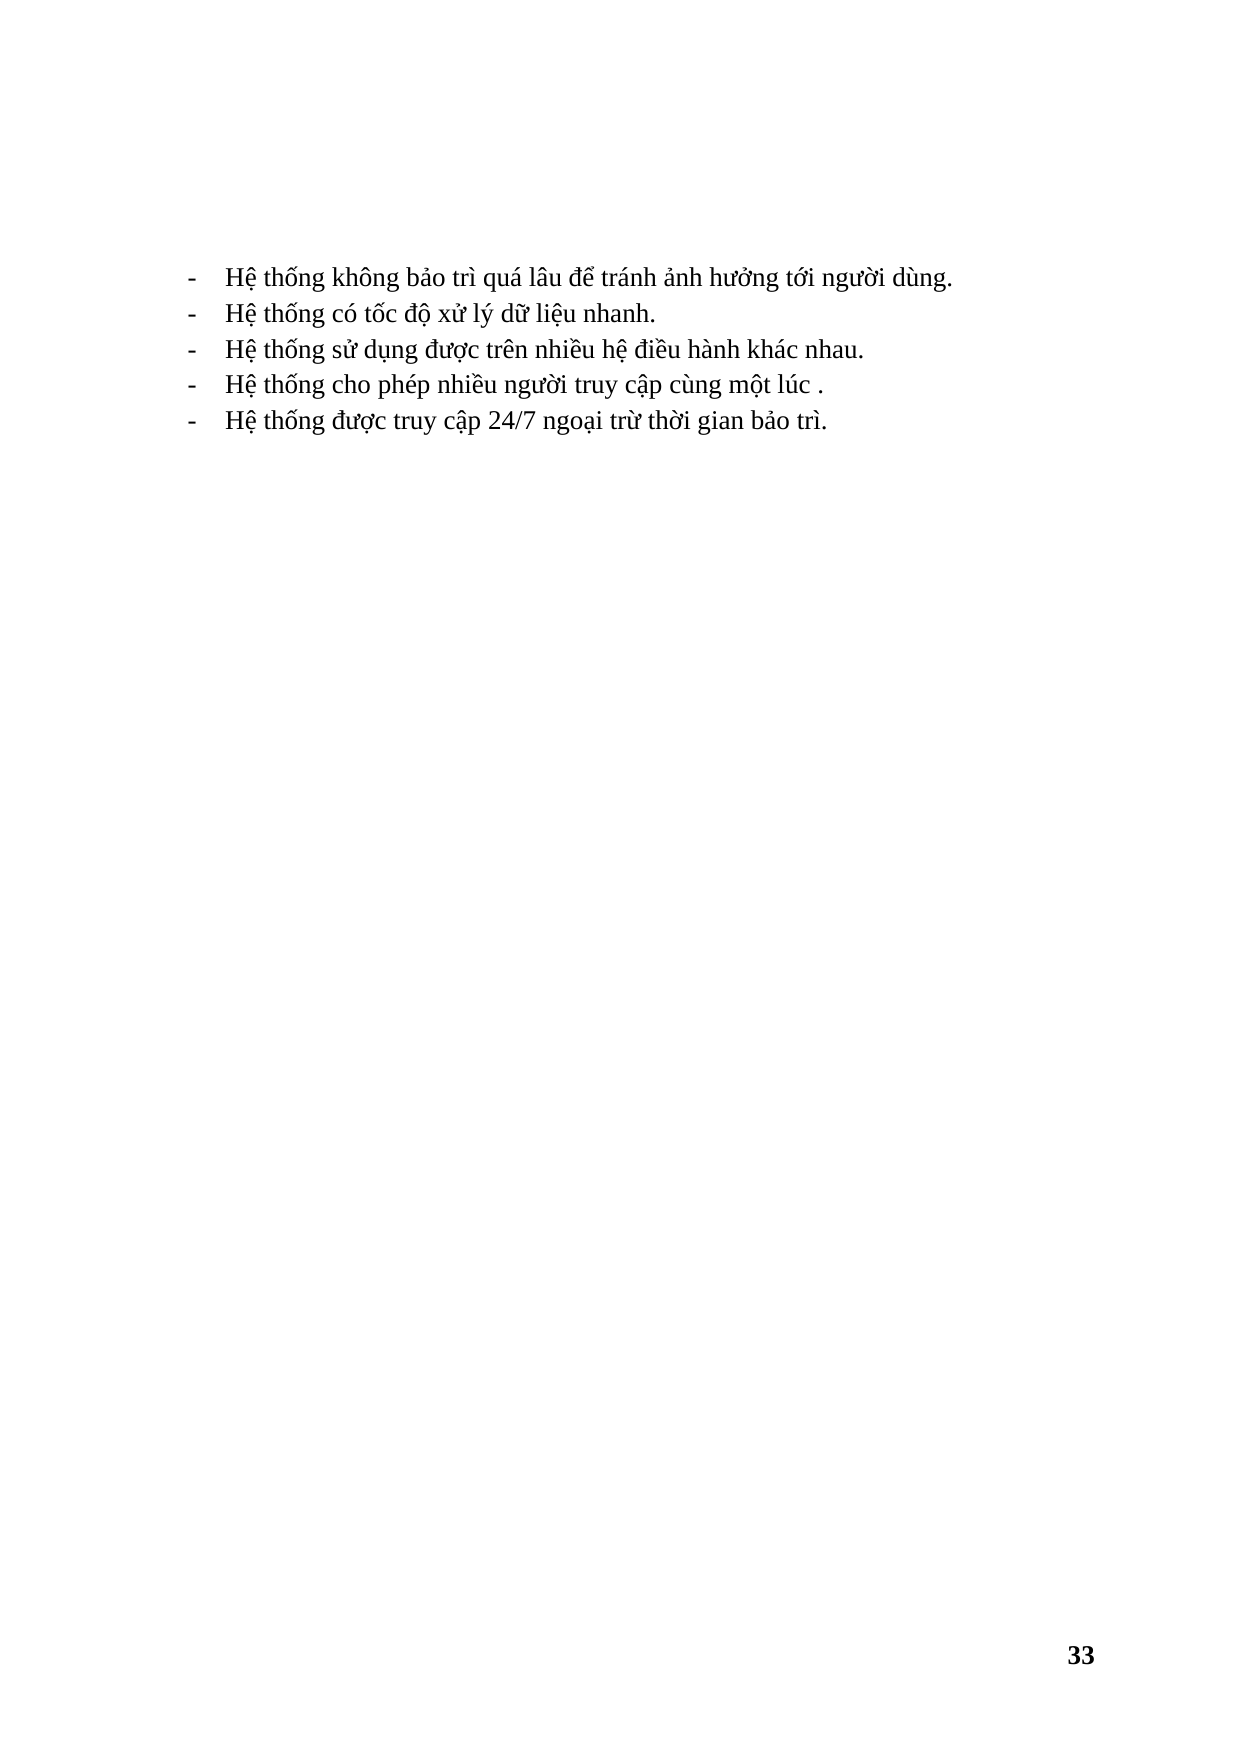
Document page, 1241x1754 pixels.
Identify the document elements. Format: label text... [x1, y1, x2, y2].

list Hệ thống không bảo trì quá lâu để tránh ảnh hưởng tới người dùng. [187, 261, 1094, 292]
list Hệ thống cho phép nhiều người truy cập cùng một lúc . [187, 368, 1094, 400]
list Hệ thống được truy cập 24/7 ngoại trừ thời gian bảo trì. [187, 404, 1094, 435]
list Hệ thống sử dụng được trên nhiều hệ điều hành khác nhau. [187, 333, 1094, 364]
list Hệ thống có tốc độ xử lý dữ liệu nhanh. [187, 297, 1094, 328]
